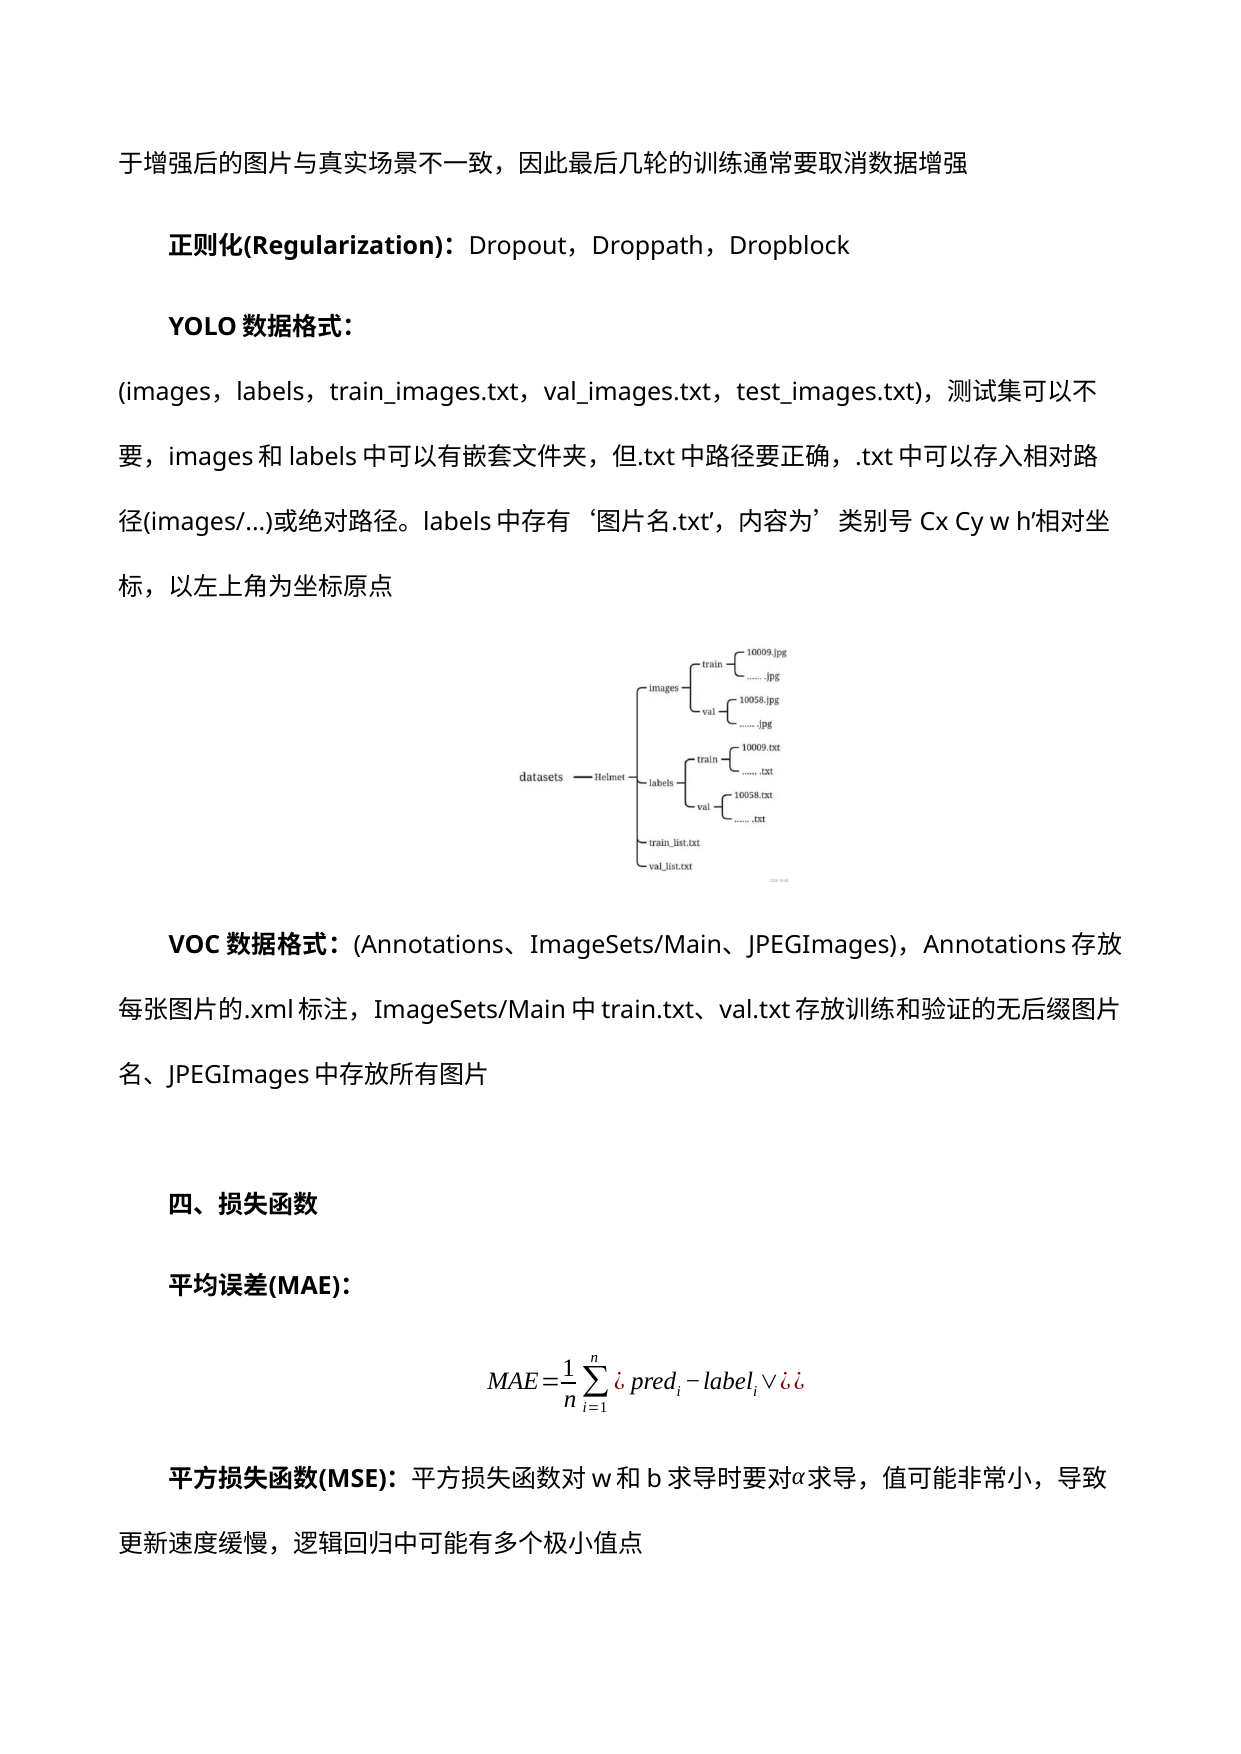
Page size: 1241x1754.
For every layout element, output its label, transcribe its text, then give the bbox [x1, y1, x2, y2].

picture [497, 633, 793, 885]
text 正则化(Regularization)：Dropout，Droppath，Dropblock [118, 211, 1122, 276]
text YOLO数据格式：(images，labels，train_images.txt，val_images.txt，test_images.txt)，测试集可以不要，images和labels中可以有嵌套文件夹，但.txt中路径要正确，.txt中可以存入相对路径(images/...)或绝对路径。labels中存有‘图片名.txt’，内容为’类别号 Cx Cy w h’相对坐标，以左上角为坐标原点 [118, 292, 1122, 617]
text 平均误差(MAE)： [118, 1251, 1122, 1316]
text 平方损失函数(MSE)：平方损失函数对w和b求导时要对求导，值可能非常小，导致更新速度缓慢，逻辑回归中可能有多个极小值点 [118, 1444, 1122, 1574]
list 四、损失函数 [118, 1170, 1122, 1235]
text VOC数据格式：(Annotations、ImageSets/Main、JPEGImages)，Annotations存放每张图片的.xml标注，ImageSets/Main中train.txt、val.txt存放训练和验证的无后缀图片名、JPEGImages中存放所有图片 [118, 910, 1122, 1105]
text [118, 129, 1122, 194]
